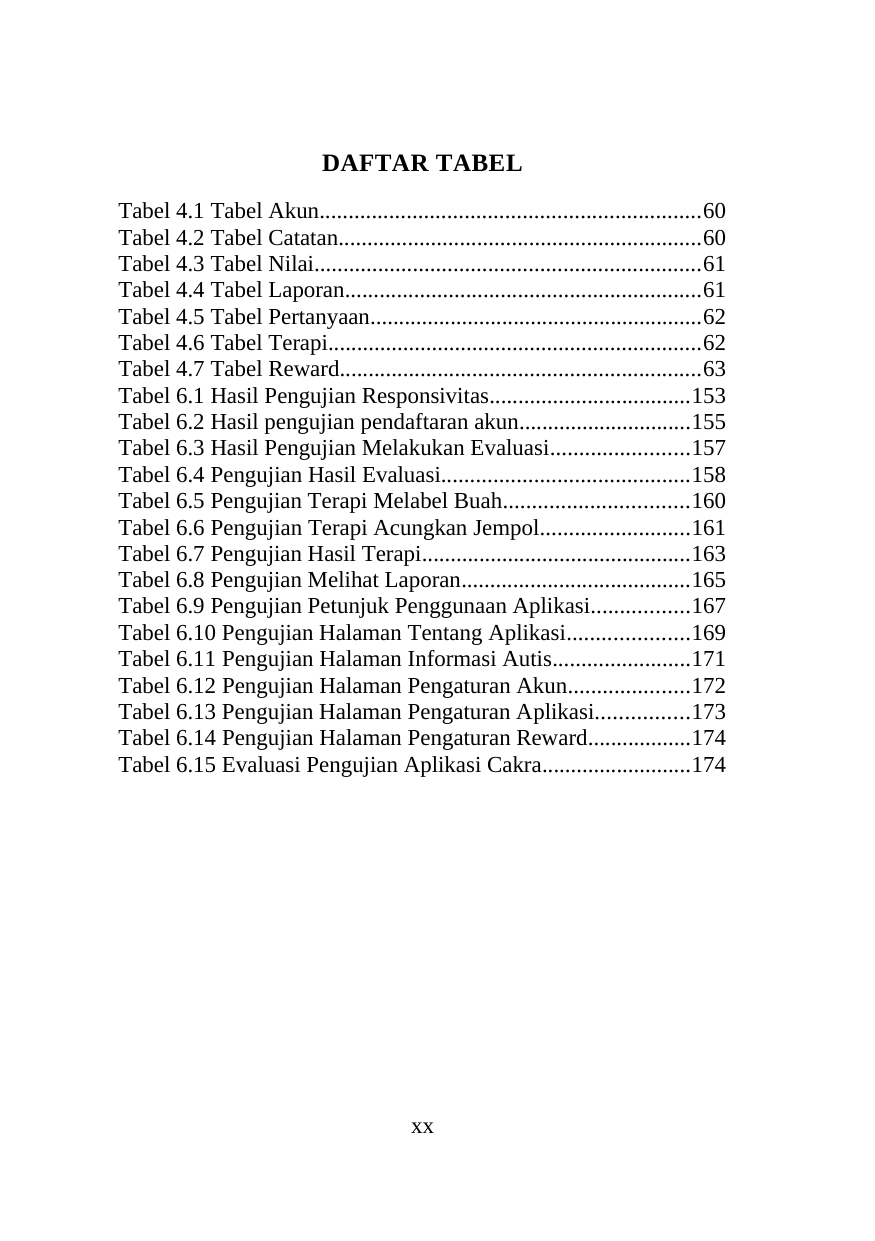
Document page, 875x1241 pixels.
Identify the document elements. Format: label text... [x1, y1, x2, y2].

text Tabel 4.7 Tabel Reward 63 [118, 355, 726, 382]
subtitle DAFTAR TABEL [118, 148, 726, 176]
text Tabel 6.11 Pengujian Halaman Informasi Autis 171 [118, 645, 726, 672]
text Tabel 6.8 Pengujian Melihat Laporan 165 [118, 566, 726, 593]
text Tabel 4.4 Tabel Laporan 61 [118, 276, 726, 303]
text Tabel 4.2 Tabel Catatan 60 [118, 224, 726, 250]
text Tabel 6.6 Pengujian Terapi Acungkan Jempol 161 [118, 513, 726, 540]
text Tabel 6.10 Pengujian Halaman Tentang Aplikasi 169 [118, 619, 726, 645]
text Tabel 6.3 Hasil Pengujian Melakukan Evaluasi 157 [118, 434, 726, 461]
text Tabel 6.5 Pengujian Terapi Melabel Buah 160 [118, 487, 726, 513]
text Tabel 6.7 Pengujian Hasil Terapi 163 [118, 540, 726, 566]
text Tabel 6.15 Evaluasi Pengujian Aplikasi Cakra 174 [118, 751, 726, 777]
text Tabel 6.13 Pengujian Halaman Pengaturan Aplikasi 173 [118, 698, 726, 724]
text Tabel 6.9 Pengujian Petunjuk Penggunaan Aplikasi 167 [118, 593, 726, 619]
text Tabel 4.6 Tabel Terapi 62 [118, 329, 726, 355]
text Tabel 4.3 Tabel Nilai 61 [118, 250, 726, 276]
text Tabel 6.1 Hasil Pengujian Responsivitas 153 [118, 382, 726, 408]
text Tabel 4.5 Tabel Pertanyaan 62 [118, 303, 726, 329]
text Tabel 6.12 Pengujian Halaman Pengaturan Akun 172 [118, 672, 726, 698]
text Tabel 6.14 Pengujian Halaman Pengaturan Reward 174 [118, 724, 726, 751]
text Tabel 4.1 Tabel Akun 60 [118, 197, 726, 224]
text Tabel 6.2 Hasil pengujian pendaftaran akun 155 [118, 408, 726, 434]
text Tabel 6.4 Pengujian Hasil Evaluasi 158 [118, 461, 726, 487]
